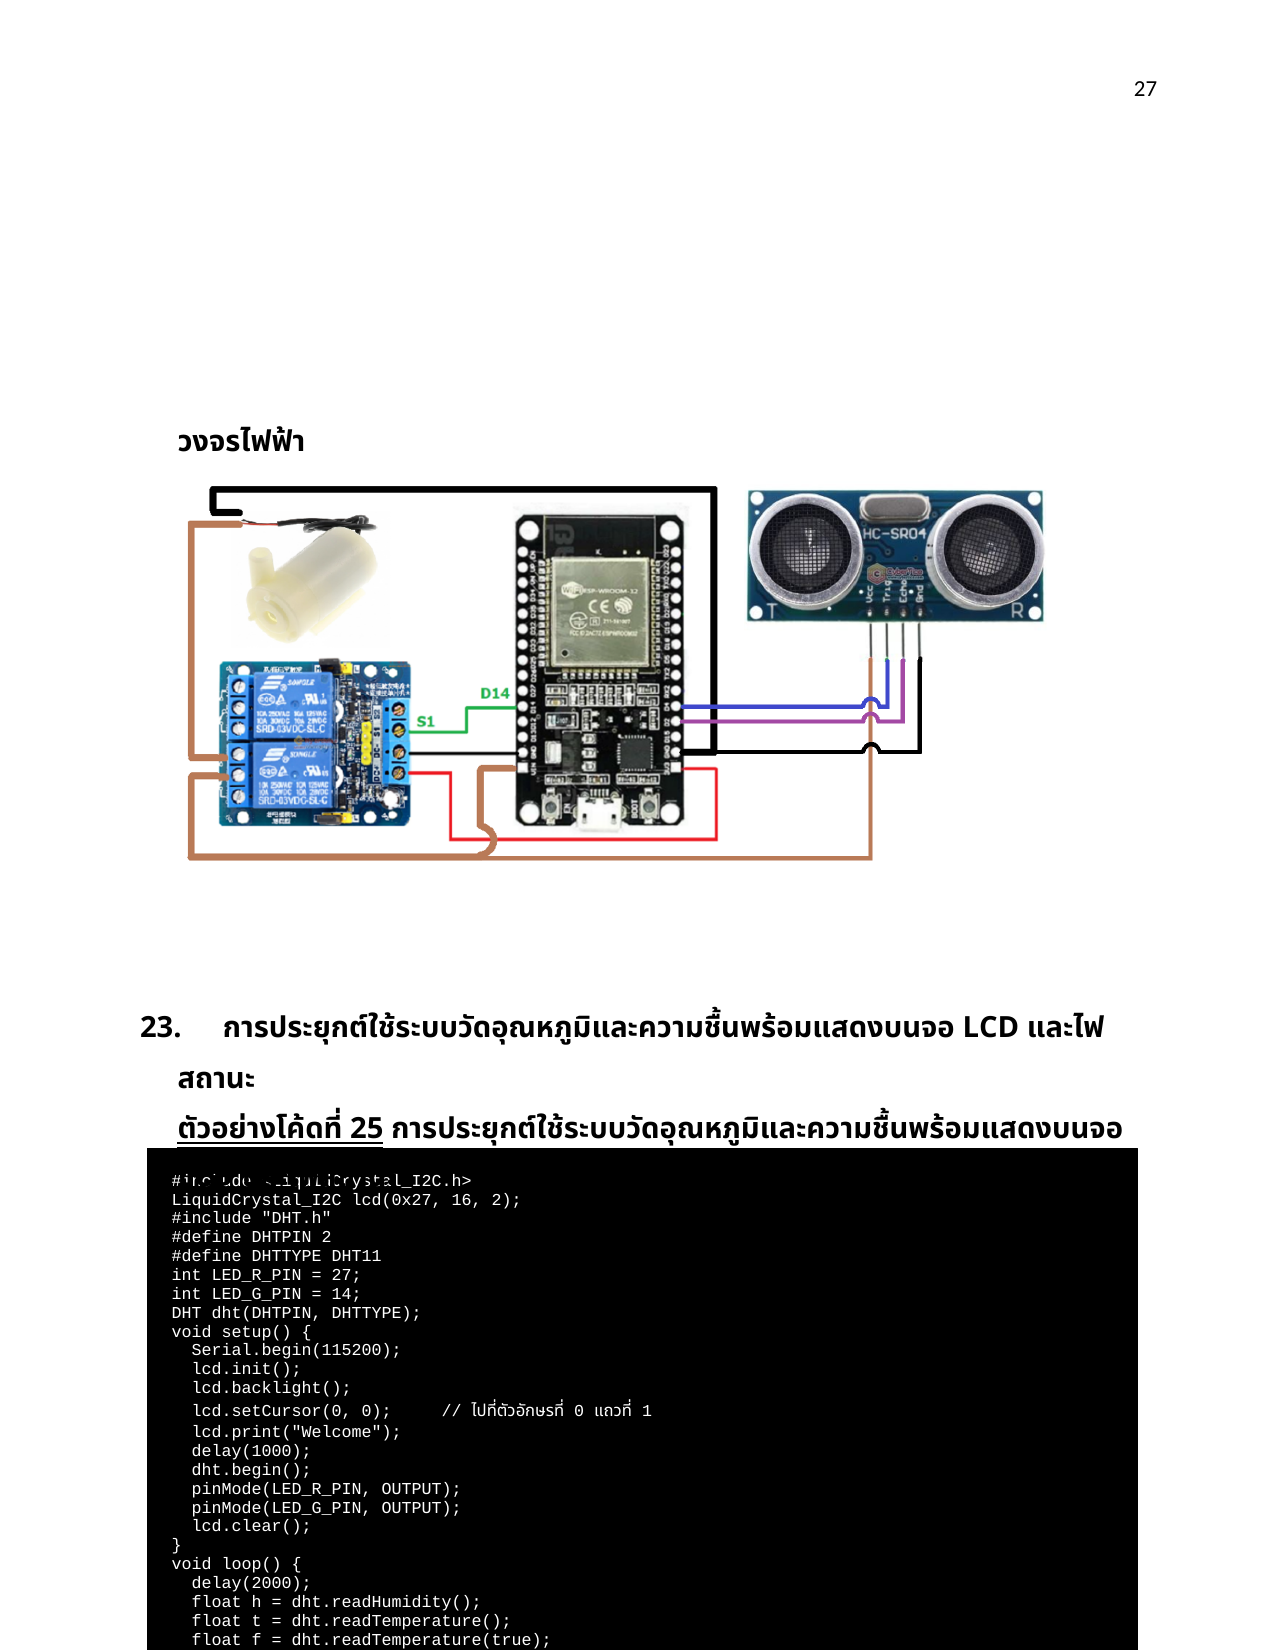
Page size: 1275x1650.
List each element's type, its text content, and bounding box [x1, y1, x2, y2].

picture [177, 467, 1064, 876]
list วงจรไฟฟ้า [177, 420, 1157, 464]
list ตัวอย่างโค้ดที่ 25 การประยุกต์ใช้ระบบวัดอุณหภูมิและความชื้นพร้อมแสดงบนจอ LCD และไฟสถานะ [177, 1108, 1157, 1200]
list การประยุกต์ใช้ระบบวัดอุณหภูมิและความชื้นพร้อมแสดงบนจอ LCD และไฟสถานะ [140, 1006, 1157, 1101]
